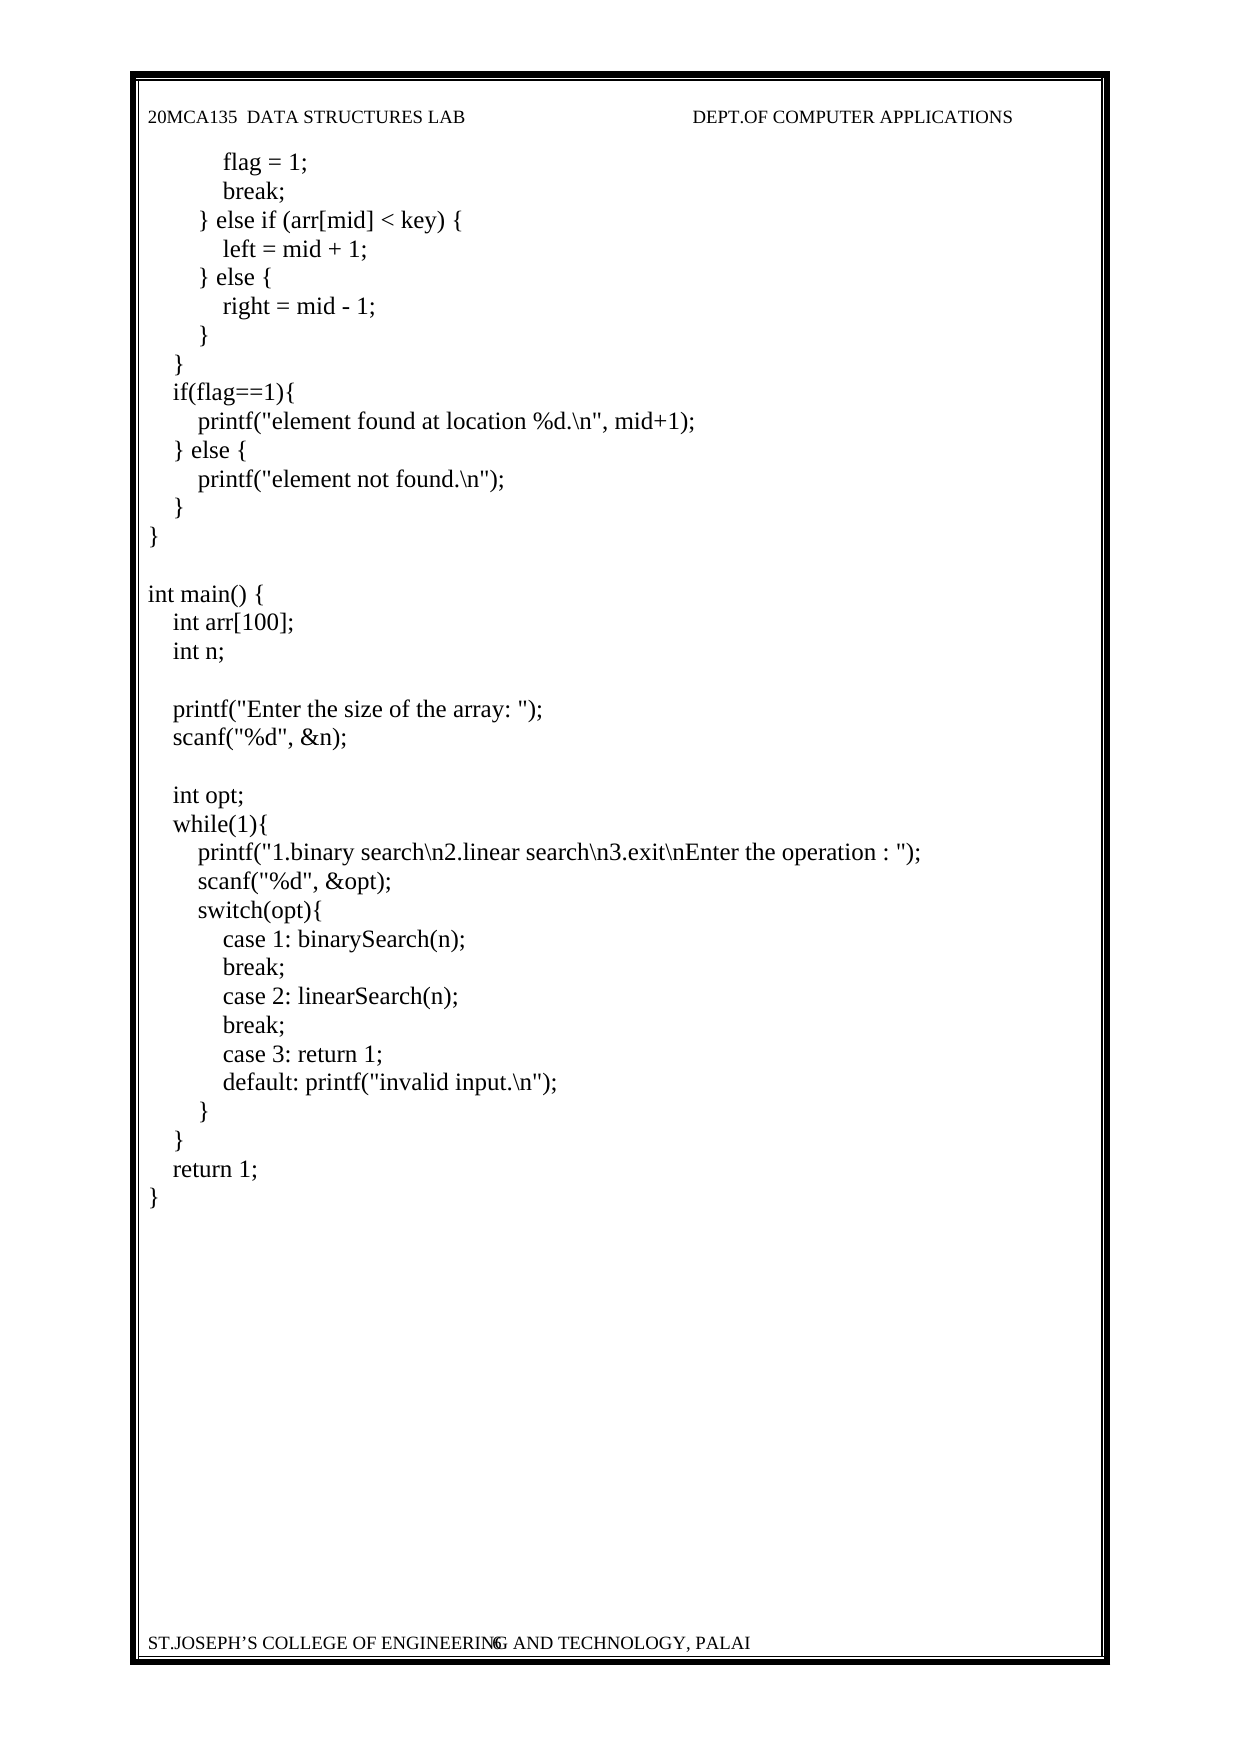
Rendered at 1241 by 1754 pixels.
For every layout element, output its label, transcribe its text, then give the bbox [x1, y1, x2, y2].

text } [148, 320, 1093, 349]
text break; [148, 176, 1093, 205]
text scanf("%d", &opt); [148, 866, 1093, 895]
text } [148, 1125, 1093, 1154]
text } [148, 492, 1093, 521]
text scanf("%d", &n); [148, 722, 1093, 751]
text case 1: binarySearch(n); [148, 924, 1093, 952]
text case 2: linearSearch(n); [148, 981, 1093, 1010]
text case 3: return 1; [148, 1039, 1093, 1067]
text } [148, 521, 1093, 550]
text } else if (arr[mid] < key) { [148, 205, 1093, 234]
text } else { [148, 262, 1093, 291]
text } else { [148, 435, 1093, 464]
text printf("element not found.\n"); [148, 464, 1093, 492]
text int opt; [148, 780, 1093, 809]
text switch(opt){ [148, 895, 1093, 924]
text int arr[100]; [148, 607, 1093, 636]
text int n; [148, 636, 1093, 665]
text printf("Enter the size of the array: "); [148, 694, 1093, 722]
text right = mid - 1; [148, 291, 1093, 320]
text break; [148, 1010, 1093, 1039]
text printf("1.binary search\n2.linear search\n3.exit\nEnter the operation : "); [148, 837, 1093, 866]
text printf("element found at location %d.\n", mid+1); [148, 406, 1093, 435]
text flag = 1; [148, 147, 1093, 176]
text } [148, 1182, 1093, 1211]
text int main() { [148, 579, 1093, 607]
text left = mid + 1; [148, 234, 1093, 262]
text default: printf("invalid input.\n"); [148, 1067, 1093, 1096]
text } [148, 349, 1093, 377]
text return 1; [148, 1154, 1093, 1182]
text break; [148, 952, 1093, 981]
text while(1){ [148, 809, 1093, 837]
text } [148, 1096, 1093, 1125]
text if(flag==1){ [148, 377, 1093, 406]
